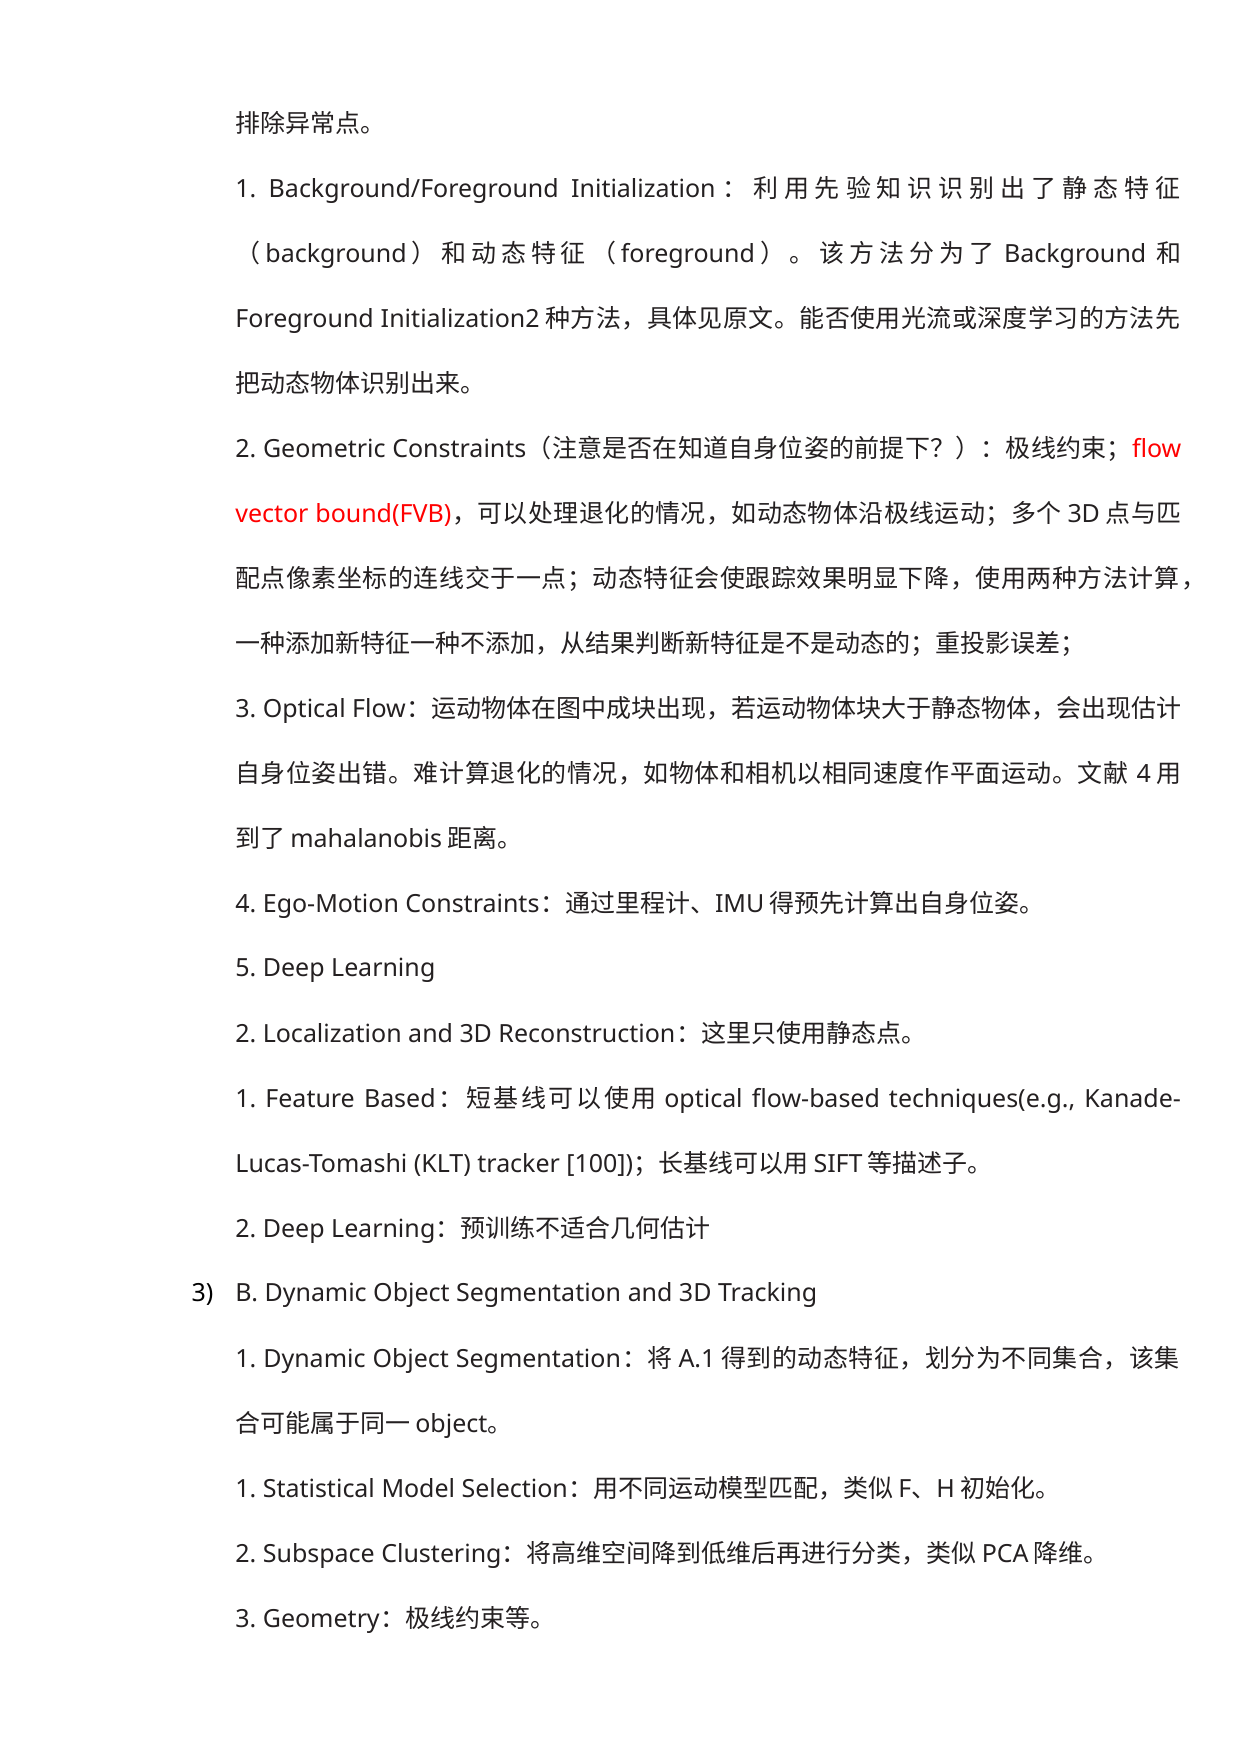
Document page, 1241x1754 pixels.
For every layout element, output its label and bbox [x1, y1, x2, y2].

list [191, 89, 1181, 1259]
list [191, 1259, 1181, 1649]
